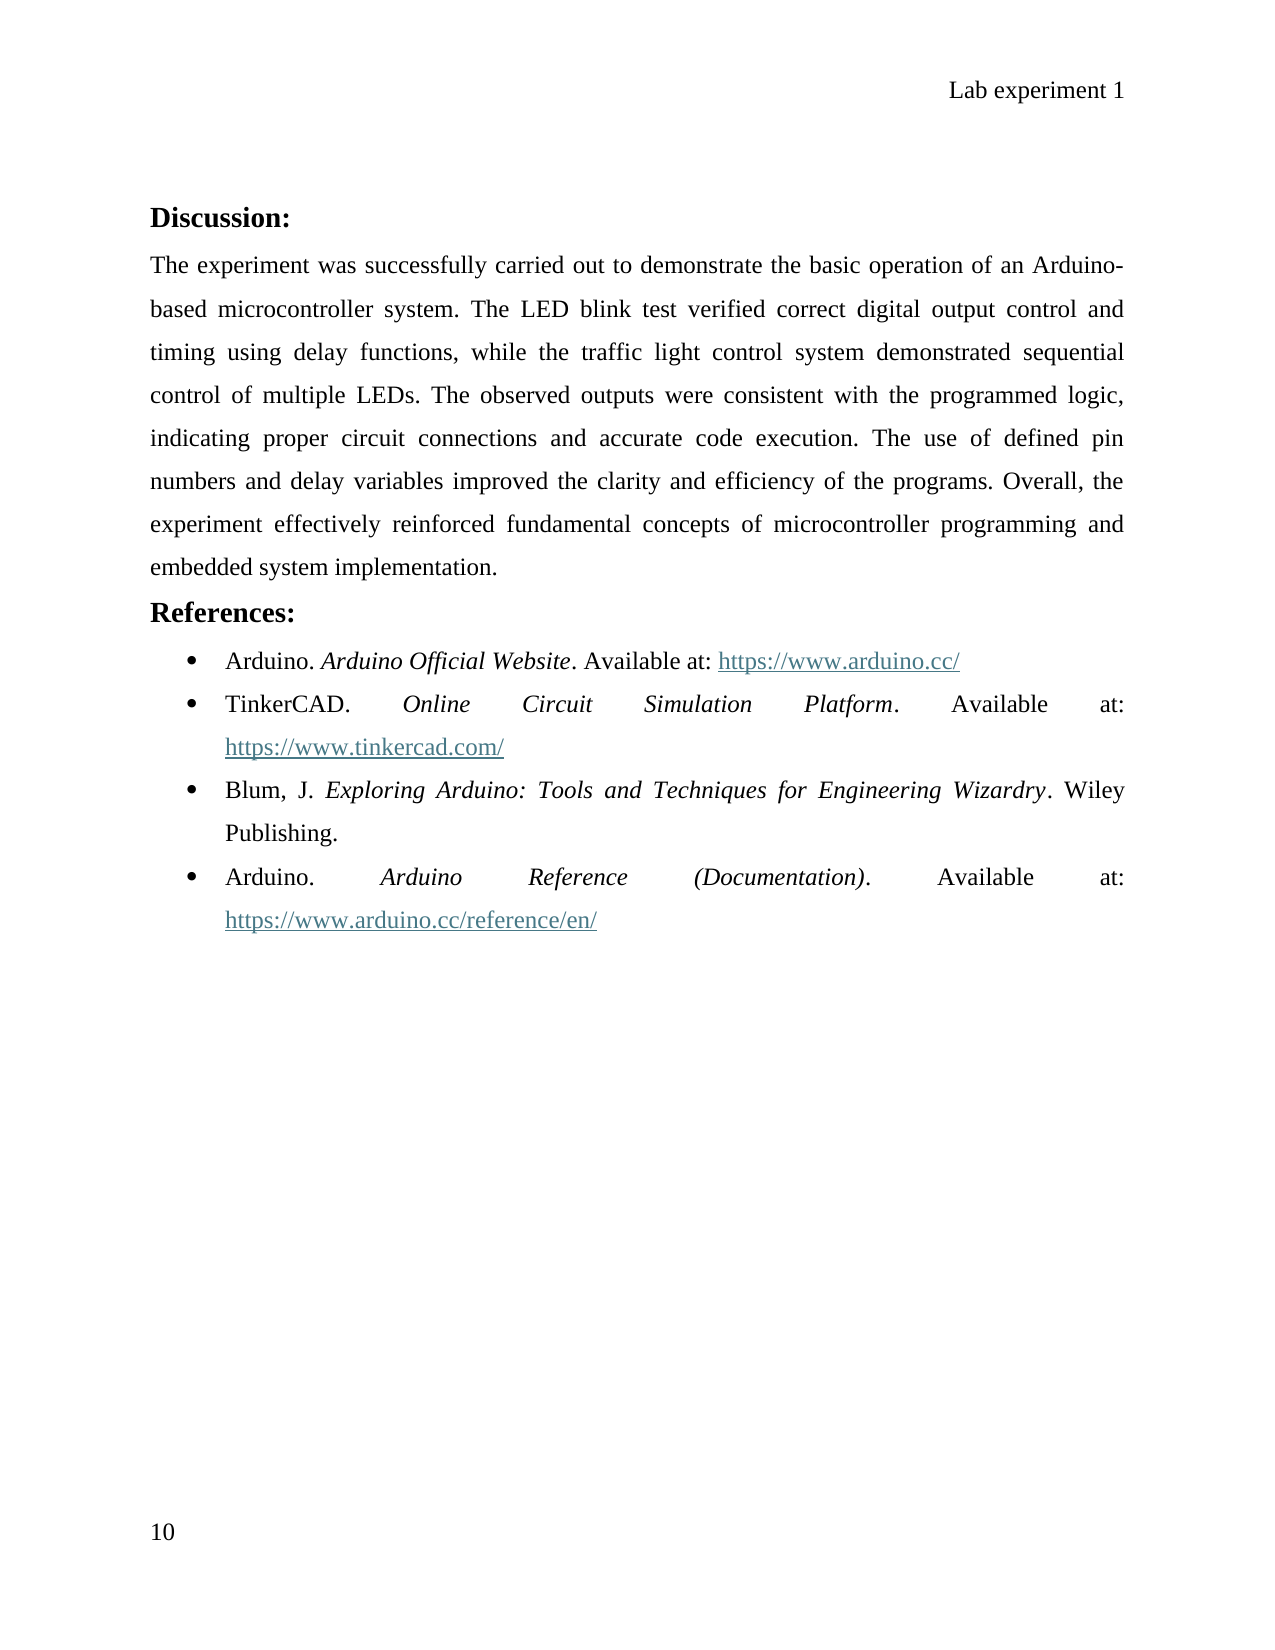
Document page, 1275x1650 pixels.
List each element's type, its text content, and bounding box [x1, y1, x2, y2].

list TinkerCAD. Online Circuit Simulation Platform. Available at: https://www.tinkercad.com/ [187, 689, 1125, 761]
list Blum, J. Exploring Arduino: Tools and Techniques for Engineering Wizardry. Wiley Publishing. [187, 775, 1125, 847]
text References: [150, 596, 1125, 629]
text Discussion: [150, 200, 1125, 234]
text The experiment was successfully carried out to demonstrate the basic operation of an Arduino-based microcontroller system. The LED blink test verified correct digital output control and timing using delay functions, while the traffic light control system demonstrated sequential control of multiple LEDs. The observed outputs were consistent with the programmed logic, indicating proper circuit connections and accurate code execution. The use of defined pin numbers and delay variables improved the clarity and efficiency of the programs. Overall, the experiment effectively reinforced fundamental concepts of microcontroller programming and embedded system implementation. [150, 251, 1125, 581]
list Arduino. Arduino Official Website. Available at: https://www.arduino.cc/ [187, 646, 1125, 675]
list Arduino. Arduino Reference (Documentation). Available at: https://www.arduino.cc/reference/en/ [187, 862, 1125, 933]
